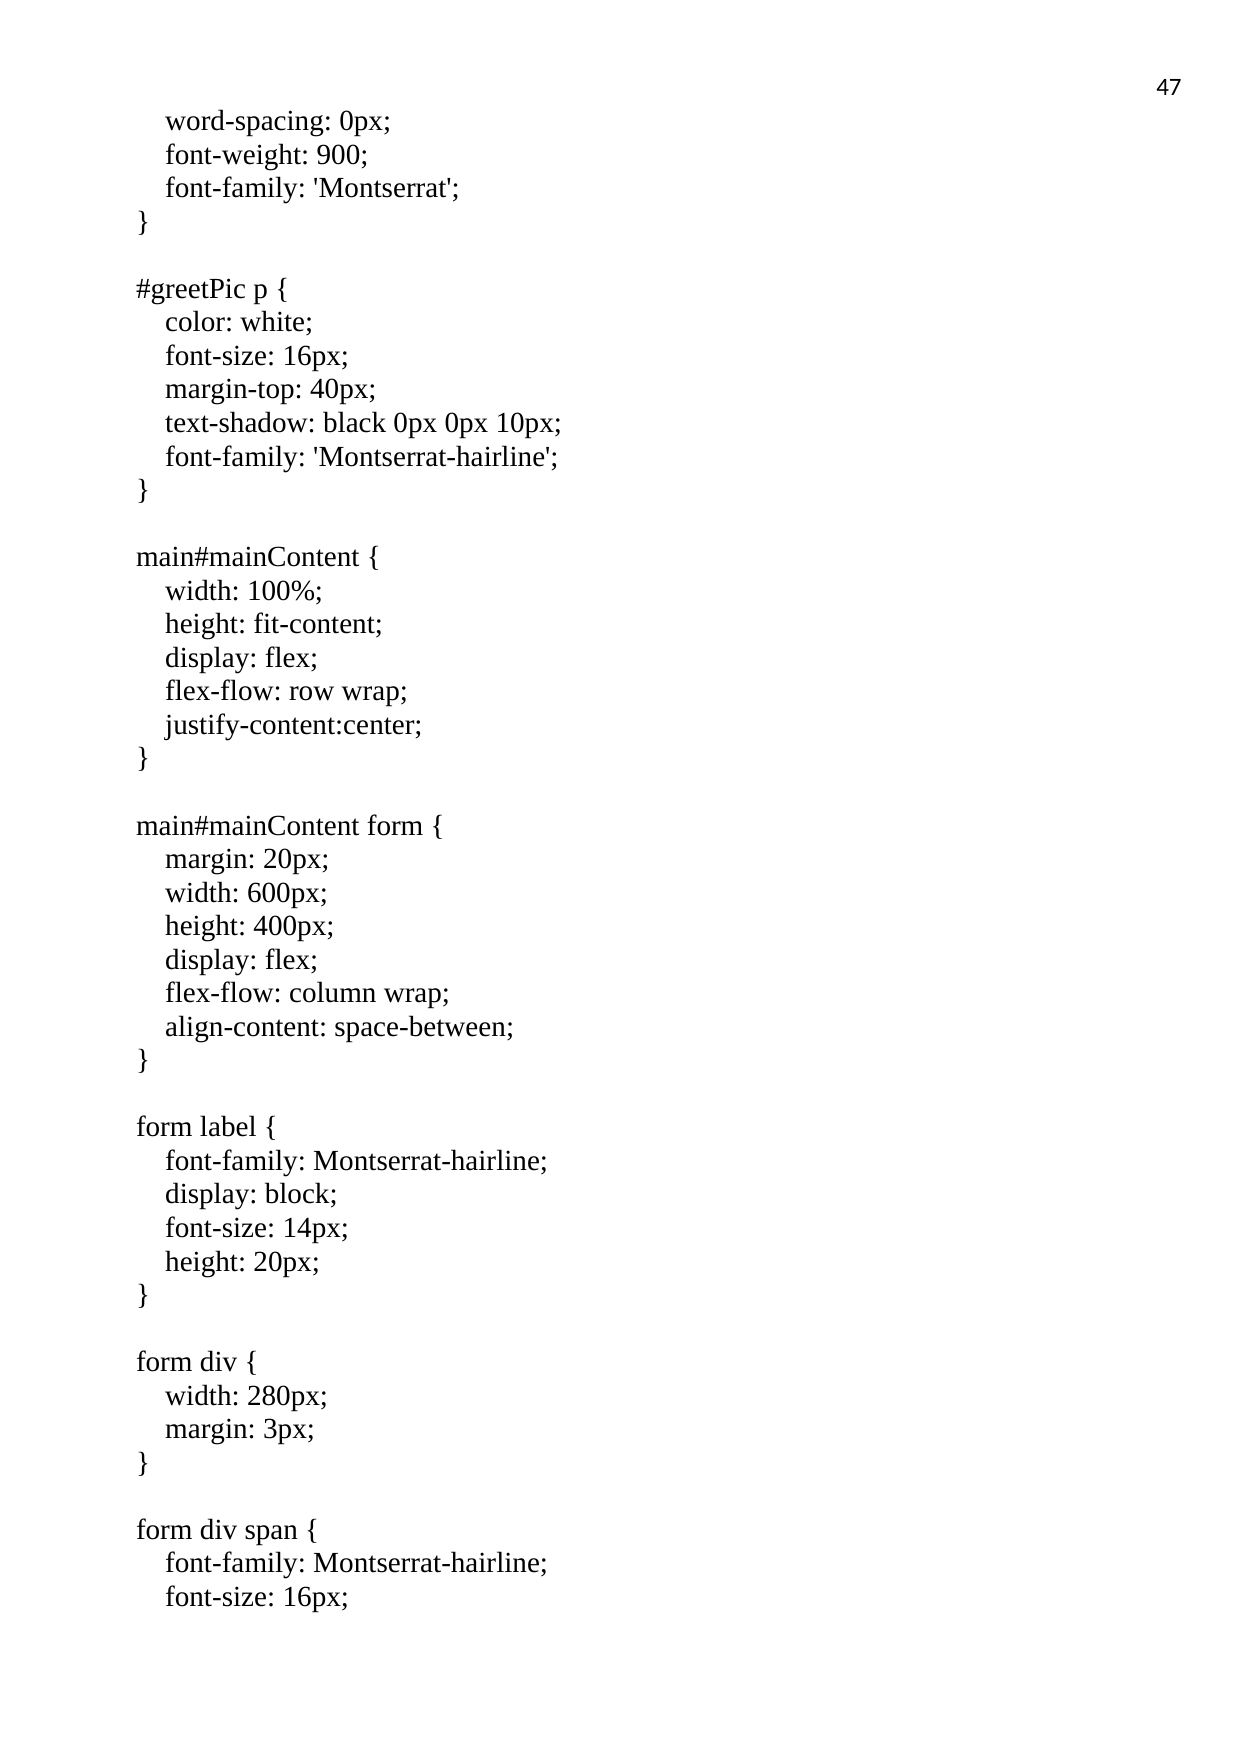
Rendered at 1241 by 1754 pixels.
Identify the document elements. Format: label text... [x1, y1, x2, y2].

text align-content: space-between; [136, 1009, 1181, 1042]
text font-size: 16px; [136, 1579, 1181, 1613]
text form label { [136, 1109, 1181, 1143]
text color: white; [136, 304, 1181, 338]
text main#mainContent { [136, 539, 1181, 573]
text display: block; [136, 1177, 1181, 1210]
text flex-flow: column wrap; [136, 975, 1181, 1009]
text width: 100%; [136, 573, 1181, 606]
text height: 400px; [136, 908, 1181, 942]
text display: flex; [136, 640, 1181, 673]
text justify-content:center; [136, 707, 1181, 741]
text margin: 3px; [136, 1411, 1181, 1445]
text width: 600px; [136, 875, 1181, 908]
text word-spacing: 0px; [136, 103, 1181, 137]
text margin-top: 40px; [136, 372, 1181, 405]
text } [136, 204, 1181, 237]
text #greetPic p { [136, 271, 1181, 304]
text font-weight: 900; [136, 137, 1181, 170]
text font-size: 16px; [136, 338, 1181, 372]
text font-family: Montserrat-hairline; [136, 1143, 1181, 1177]
text } [136, 472, 1181, 506]
text width: 280px; [136, 1378, 1181, 1411]
text text-shadow: black 0px 0px 10px; [136, 405, 1181, 439]
text font-size: 14px; [136, 1210, 1181, 1244]
text } [136, 741, 1181, 774]
text form div { [136, 1344, 1181, 1378]
text main#mainContent form { [136, 808, 1181, 841]
text } [136, 1042, 1181, 1076]
text display: flex; [136, 942, 1181, 975]
text font-family: 'Montserrat-hairline'; [136, 439, 1181, 472]
text } [136, 1277, 1181, 1311]
text font-family: Montserrat-hairline; [136, 1546, 1181, 1579]
text form div span { [136, 1512, 1181, 1546]
text font-family: 'Montserrat'; [136, 170, 1181, 204]
text } [136, 1445, 1181, 1478]
text flex-flow: row wrap; [136, 673, 1181, 707]
text height: fit-content; [136, 606, 1181, 640]
text margin: 20px; [136, 841, 1181, 875]
text height: 20px; [136, 1244, 1181, 1277]
